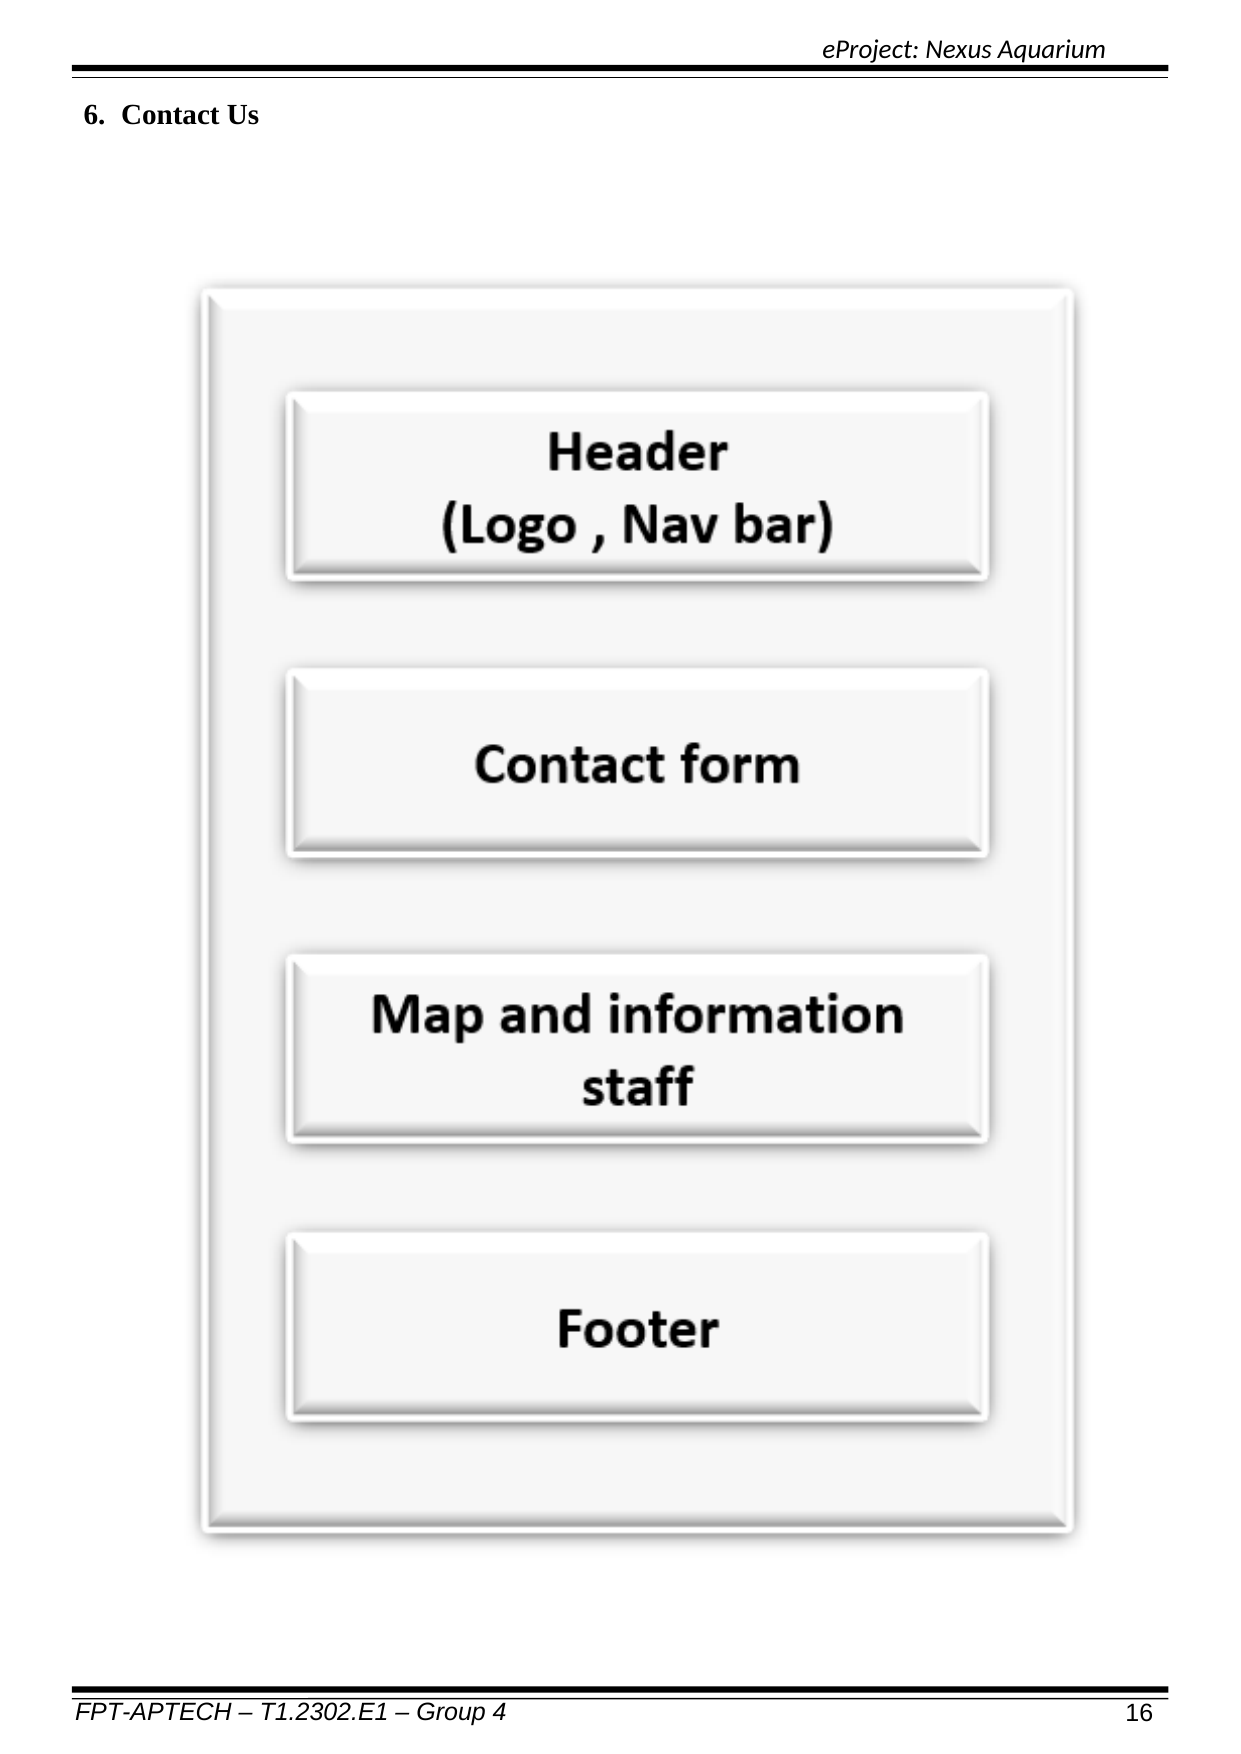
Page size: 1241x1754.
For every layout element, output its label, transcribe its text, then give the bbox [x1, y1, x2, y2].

list Contact Us [83, 97, 1203, 130]
picture [163, 245, 1123, 1586]
